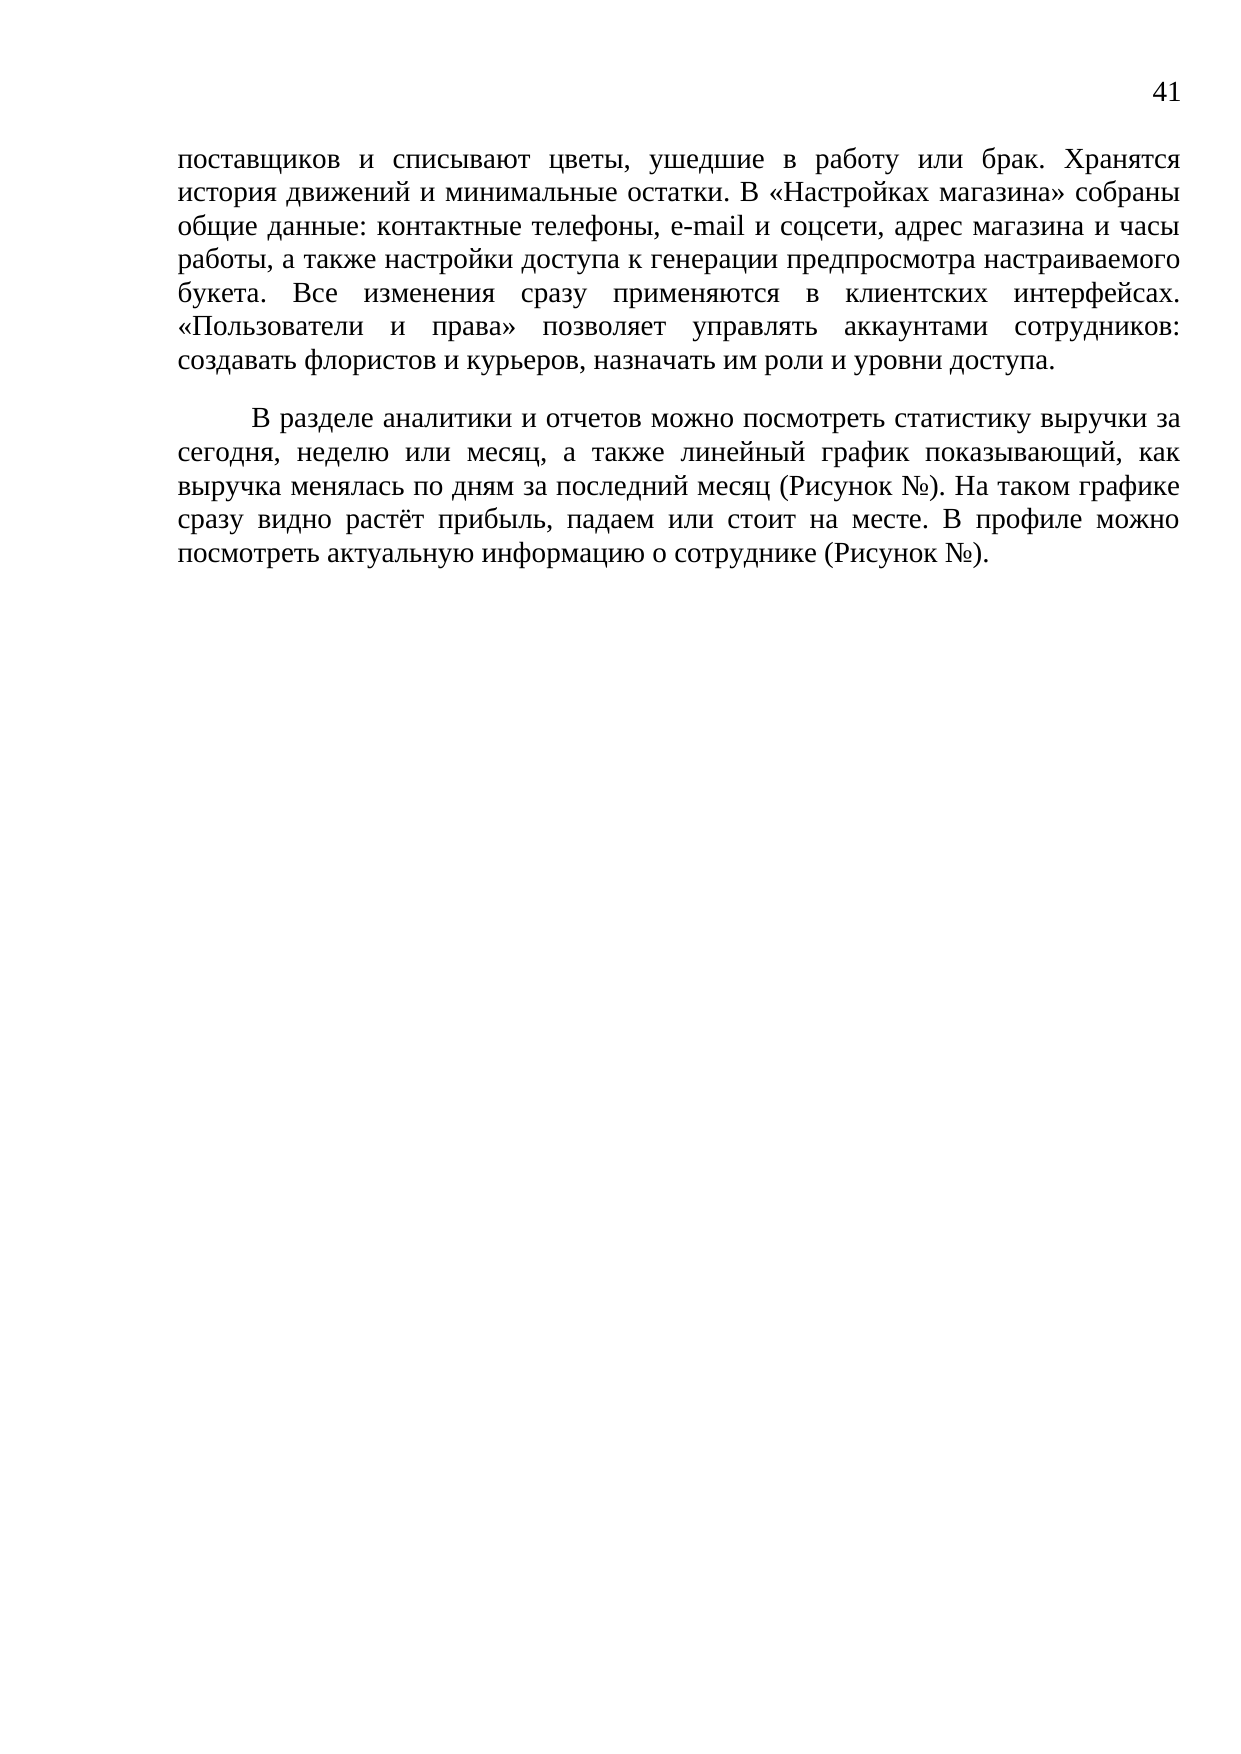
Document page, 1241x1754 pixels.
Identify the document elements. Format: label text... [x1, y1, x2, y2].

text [177, 141, 1181, 376]
text В разделе аналитики и отчетов можно посмотреть статистику выручки за сегодня, неделю или месяц, а также линейный график показывающий, как выручка менялась по дням за последний месяц (Рисунок №). На таком графике сразу видно растёт прибыль, падаем или стоит на месте. В профиле можно посмотреть актуальную информацию о сотруднике (Рисунок №). [177, 401, 1181, 568]
